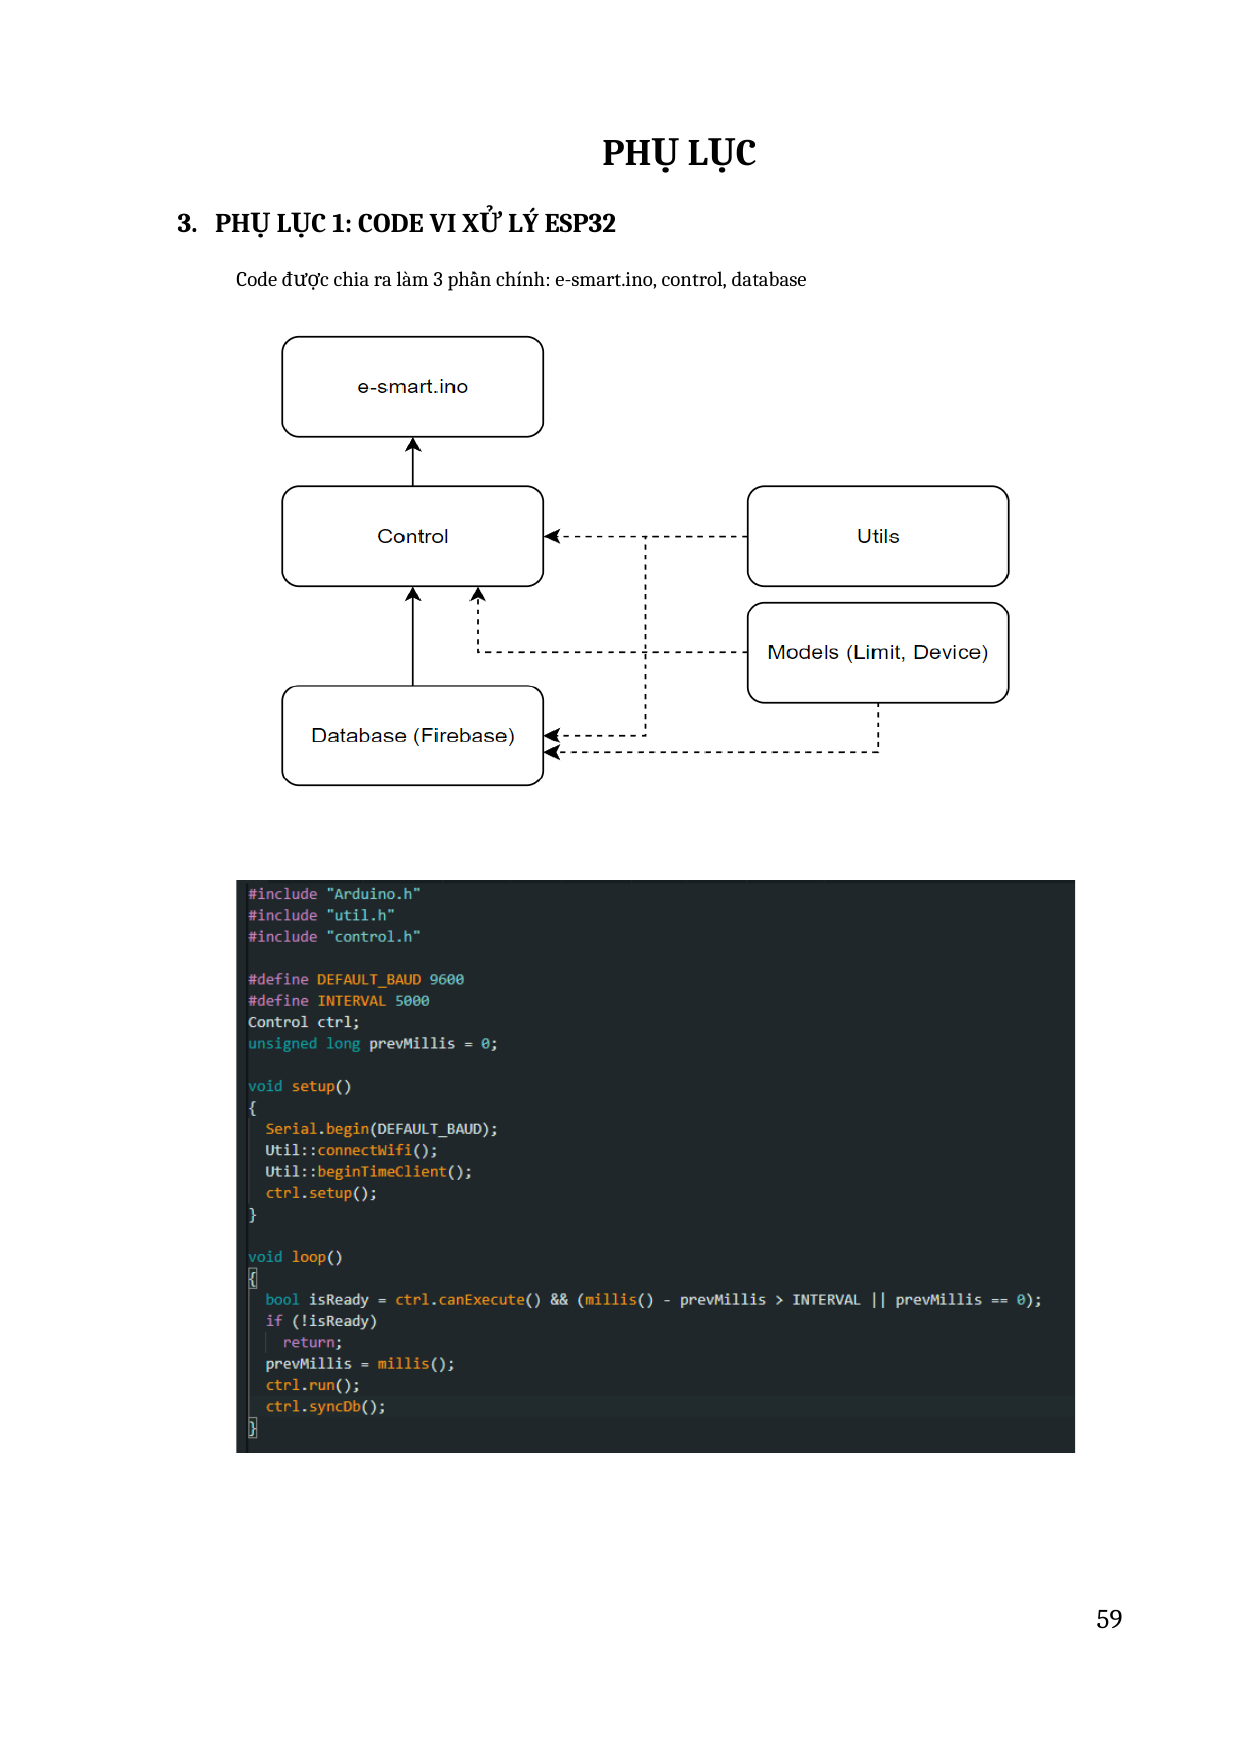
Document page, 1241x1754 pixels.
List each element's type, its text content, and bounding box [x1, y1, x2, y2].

picture [236, 316, 1075, 853]
subtitle PHỤ LỤC 1: CODE VI XỬ LÝ ESP32 [177, 208, 1122, 239]
picture [236, 880, 1076, 1453]
subtitle PHỤ LỤC [177, 131, 1122, 174]
text Code được chia ra làm 3 phần chính: e-smart.ino, control, database [177, 267, 1122, 291]
